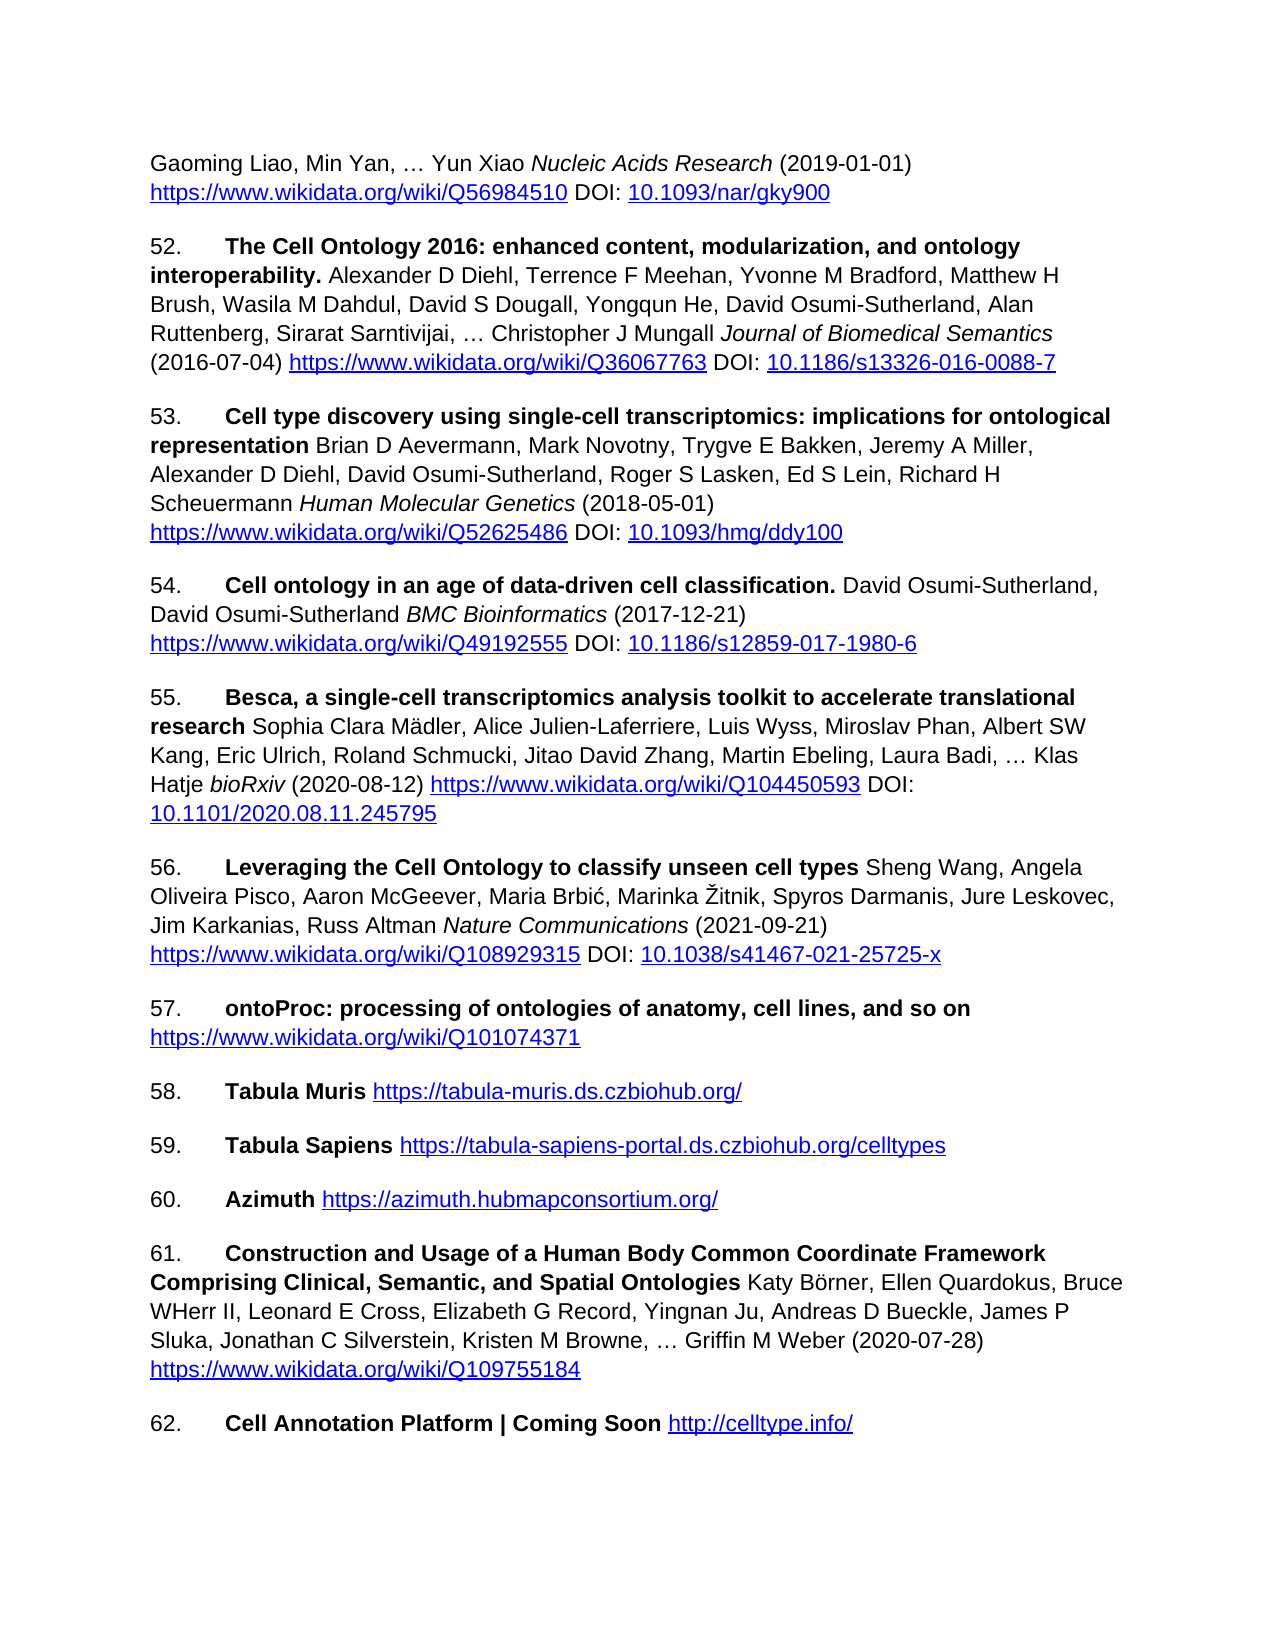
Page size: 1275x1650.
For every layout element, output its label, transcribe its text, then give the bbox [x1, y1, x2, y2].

text 60. Azimuth https://azimuth.hubmapconsortium.org/ [150, 1186, 1125, 1212]
text 54. Cell ontology in an age of data-driven cell classification. David Osumi-Sutherland, David Osumi-Sutherland BMC Bioinformatics (2017-12-21) https://www.wikidata.org/wiki/Q49192555 DOI: 10.1186/s12859-017-1980-6 [150, 572, 1125, 657]
text 57. ontoProc: processing of ontologies of anatomy, cell lines, and so on https://www.wikidata.org/wiki/Q101074371 [150, 995, 1125, 1050]
text 62. Cell Annotation Platform | Coming Soon http://celltype.info/ [150, 1409, 1125, 1436]
text 61. Construction and Usage of a Human Body Common Coordinate Framework Comprising Clinical, Semantic, and Spatial Ontologies Katy Börner, Ellen Quardokus, Bruce WHerr II, Leonard E Cross, Elizabeth G Record, Yingnan Ju, Andreas D Bueckle, James P Sluka, Jonathan C Silverstein, Kristen M Browne, … Griffin M Weber (2020-07-28) https://www.wikidata.org/wiki/Q109755184 [150, 1240, 1125, 1382]
text 53. Cell type discovery using single-cell transcriptomics: implications for ontological representation Brian D Aevermann, Mark Novotny, Trygve E Bakken, Jeremy A Miller, Alexander D Diehl, David Osumi-Sutherland, Roger S Lasken, Ed S Lein, Richard H Scheuermann Human Molecular Genetics (2018-05-01) https://www.wikidata.org/wiki/Q52625486 DOI: 10.1093/hmg/ddy100 [150, 403, 1125, 545]
text 58. Tabula Muris https://tabula-muris.ds.czbiohub.org/ [150, 1078, 1125, 1104]
text 52. The Cell Ontology 2016: enhanced content, modularization, and ontology interoperability. Alexander D Diehl, Terrence F Meehan, Yvonne M Bradford, Matthew H Brush, Wasila M Dahdul, David S Dougall, Yongqun He, David Osumi-Sutherland, Alan Ruttenberg, Sirarat Sarntivijai, … Christopher J Mungall Journal of Biomedical Semantics (2016-07-04) https://www.wikidata.org/wiki/Q36067763 DOI: 10.1186/s13326-016-0088-7 [150, 233, 1125, 375]
text 55. Besca, a single-cell transcriptomics analysis toolkit to accelerate translational research Sophia Clara Mädler, Alice Julien-Laferriere, Luis Wyss, Miroslav Phan, Albert SW Kang, Eric Ulrich, Roland Schmucki, Jitao David Zhang, Martin Ebeling, Laura Badi, … Klas Hatje bioRxiv (2020-08-12) https://www.wikidata.org/wiki/Q104450593 DOI: 10.1101/2020.08.11.245795 [150, 684, 1125, 827]
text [150, 150, 1125, 205]
text 56. Leveraging the Cell Ontology to classify unseen cell types Sheng Wang, Angela Oliveira Pisco, Aaron McGeever, Maria Brbić, Marinka Žitnik, Spyros Darmanis, Jure Leskovec, Jim Karkanias, Russ Altman Nature Communications (2021-09-21) https://www.wikidata.org/wiki/Q108929315 DOI: 10.1038/s41467-021-25725-x [150, 854, 1125, 967]
text 59. Tabula Sapiens https://tabula-sapiens-portal.ds.czbiohub.org/celltypes [150, 1132, 1125, 1158]
